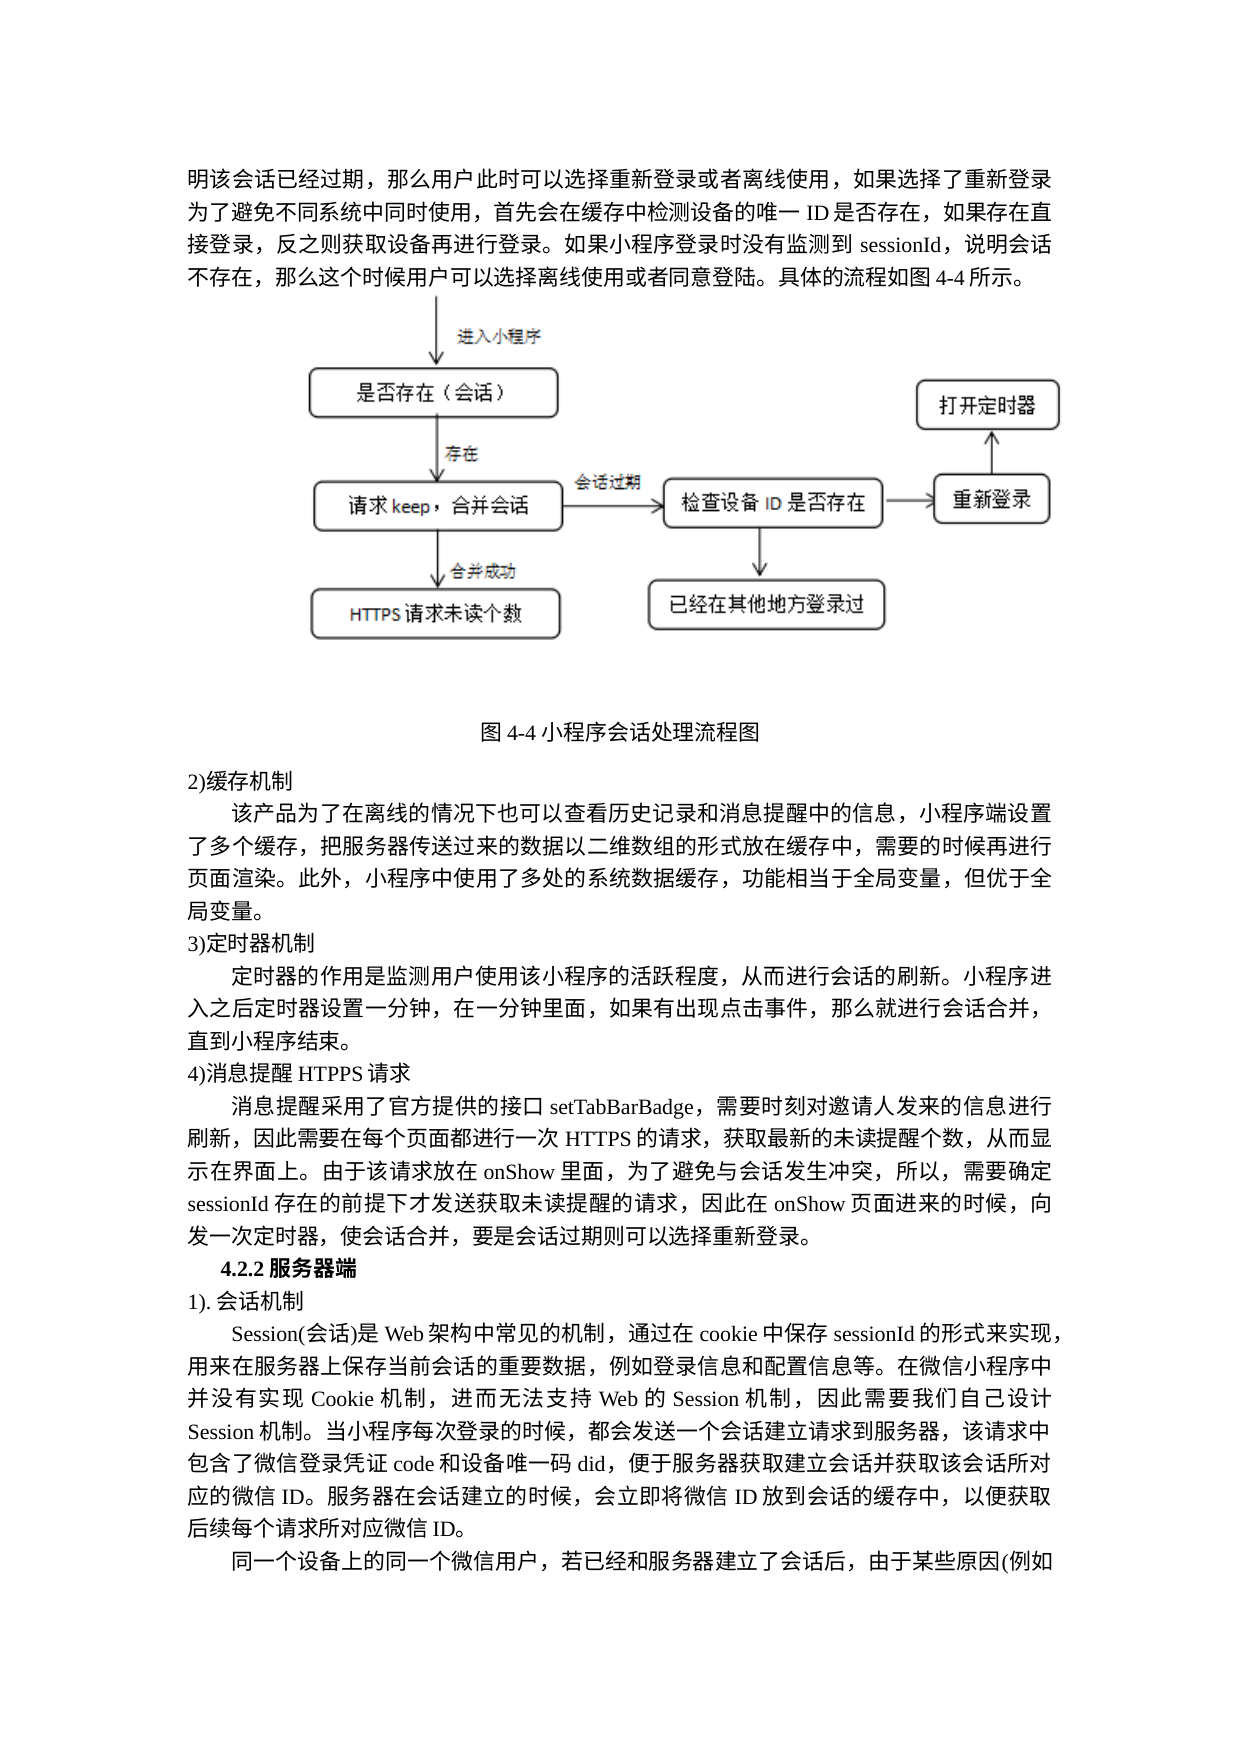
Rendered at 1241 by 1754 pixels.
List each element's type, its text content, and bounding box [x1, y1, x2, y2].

text 2)缓存机制 [187, 763, 1053, 796]
text 4)消息提醒HTPPS请求 [187, 1056, 1053, 1088]
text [187, 1543, 1053, 1576]
text 3)定时器机制 [187, 926, 1053, 958]
text 该产品为了在离线的情况下也可以查看历史记录和消息提醒中的信息，小程序端设置了多个缓存，把服务器传送过来的数据以二维数组的形式放在缓存中，需要的时候再进行页面渲染。此外，小程序中使用了多处的系统数据缓存，功能相当于全局变量，但优于全局变量。 [187, 796, 1053, 926]
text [187, 162, 1053, 292]
text 消息提醒采用了官方提供的接口setTabBarBadge，需要时刻对邀请人发来的信息进行刷新，因此需要在每个页面都进行一次HTTPS的请求，获取最新的未读提醒个数，从而显示在界面上。由于该请求放在onShow里面，为了避免与会话发生冲突，所以，需要确定sessionId存在的前提下才发送获取未读提醒的请求，因此在onShow页面进来的时候，向发一次定时器，使会话合并，要是会话过期则可以选择重新登录。 [187, 1088, 1053, 1251]
text Session(会话)是Web架构中常见的机制，通过在cookie中保存sessionId的形式来实现，用来在服务器上保存当前会话的重要数据，例如登录信息和配置信息等。在微信小程序中，并没有实现Cookie机制，进而无法支持Web的Session机制，因此需要我们自己设计Session机制。当小程序每次登录的时候，都会发送一个会话建立请求到服务器，该请求中包含了微信登录凭证code和设备唯一码did，便于服务器获取建立会话并获取该会话所对应的微信ID。服务器在会话建立的时候，会立即将微信ID放到会话的缓存中，以便获取后续每个请求所对应微信ID。 [187, 1316, 1053, 1543]
text 图 4-4 小程序会话处理流程图 [187, 714, 1053, 747]
text 定时器的作用是监测用户使用该小程序的活跃程度，从而进行会话的刷新。小程序进入之后定时器设置一分钟，在一分钟里面，如果有出现点击事件，那么就进行会话合并，直到小程序结束。 [187, 958, 1053, 1056]
picture [231, 292, 1093, 700]
text 1). 会话机制 [187, 1283, 1053, 1316]
subtitle 4.2.2 服务器端 [220, 1251, 1053, 1283]
